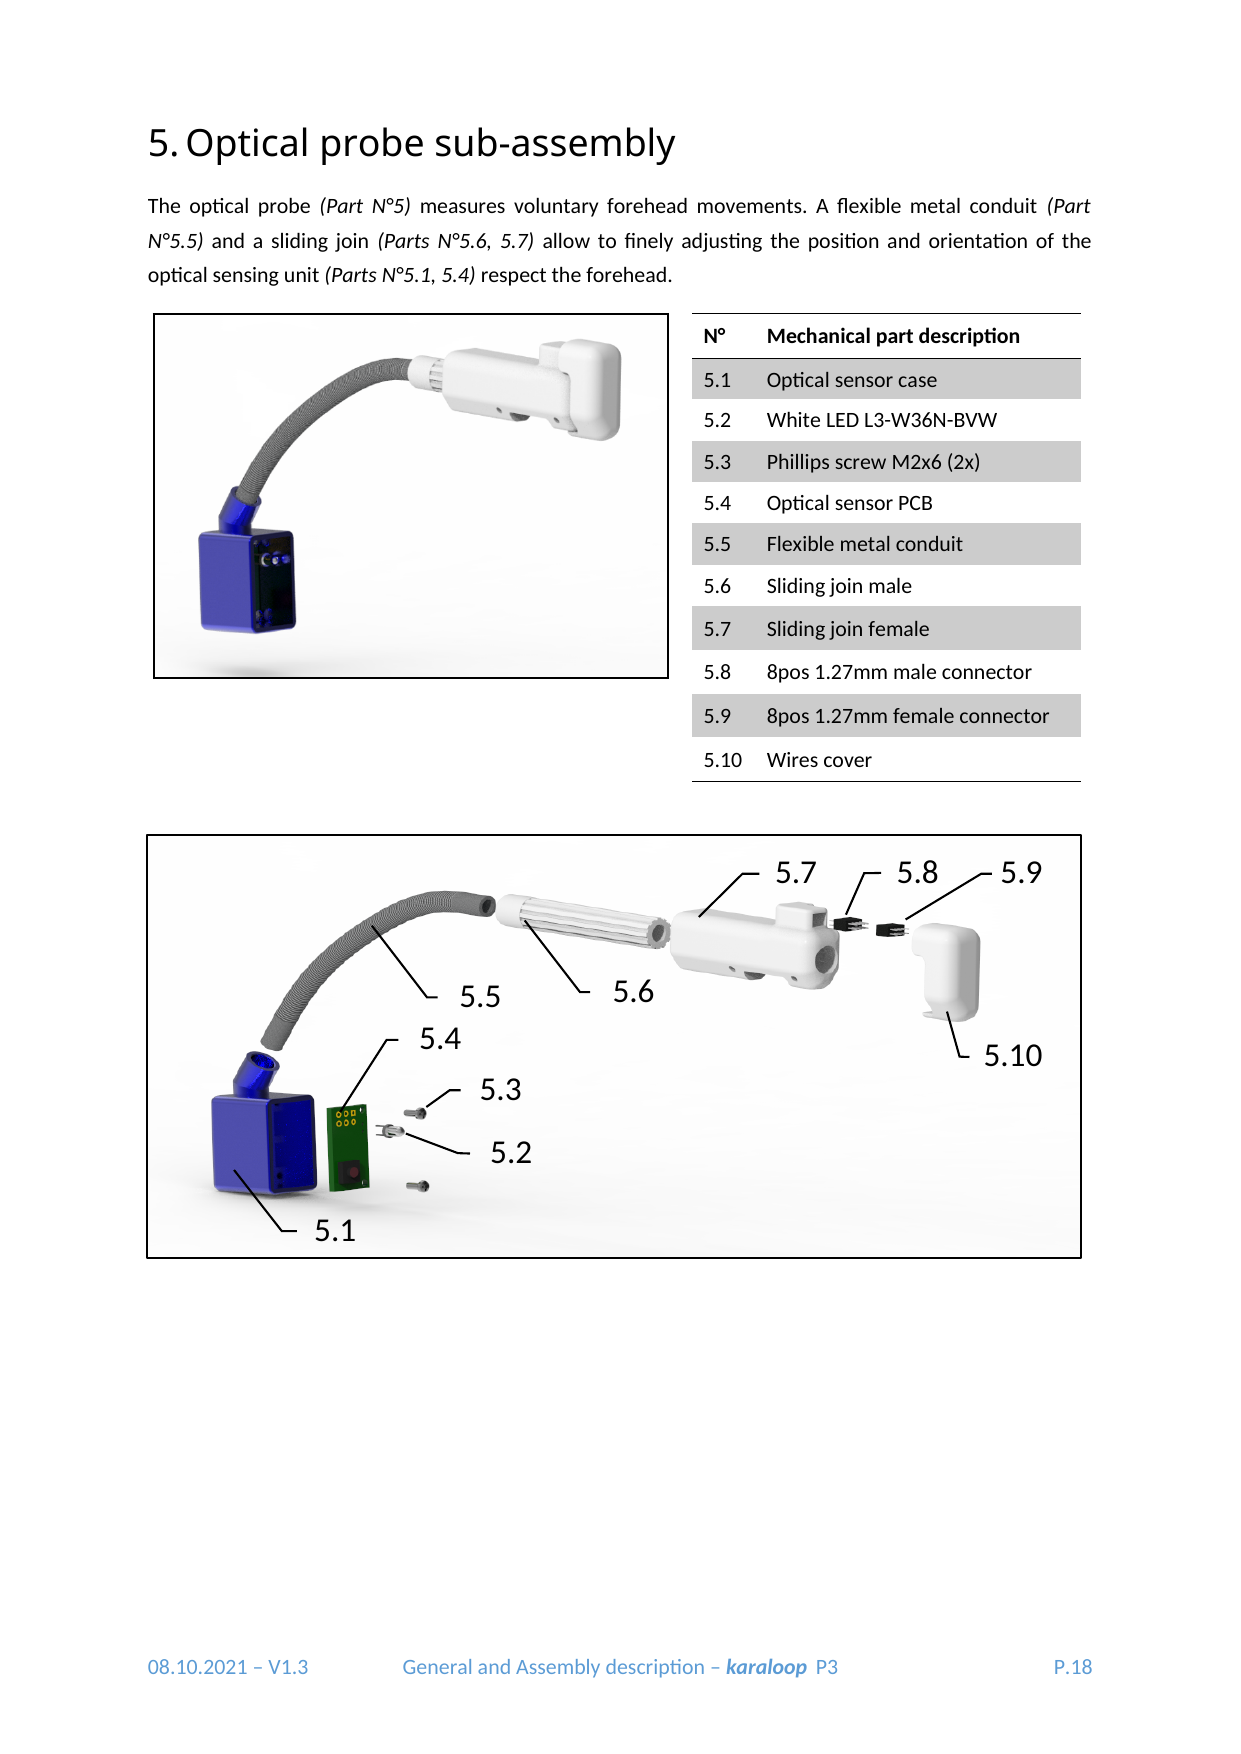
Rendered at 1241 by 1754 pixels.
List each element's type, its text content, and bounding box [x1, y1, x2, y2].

text The optical probe (Part N°5) measures voluntary forehead movements. A flexible metal conduit (Part N°5.5) and a sliding join (Parts N°5.6, 5.7) allow to finely adjusting the position and orientation of the optical sensing unit (Parts N°5.1, 5.4) respect the forehead. [148, 192, 1093, 288]
picture [155, 315, 667, 677]
table_header [681, 313, 1093, 782]
picture [148, 836, 1080, 1257]
subtitle Optical probe sub-assembly [148, 116, 1093, 167]
table_header [148, 313, 681, 782]
